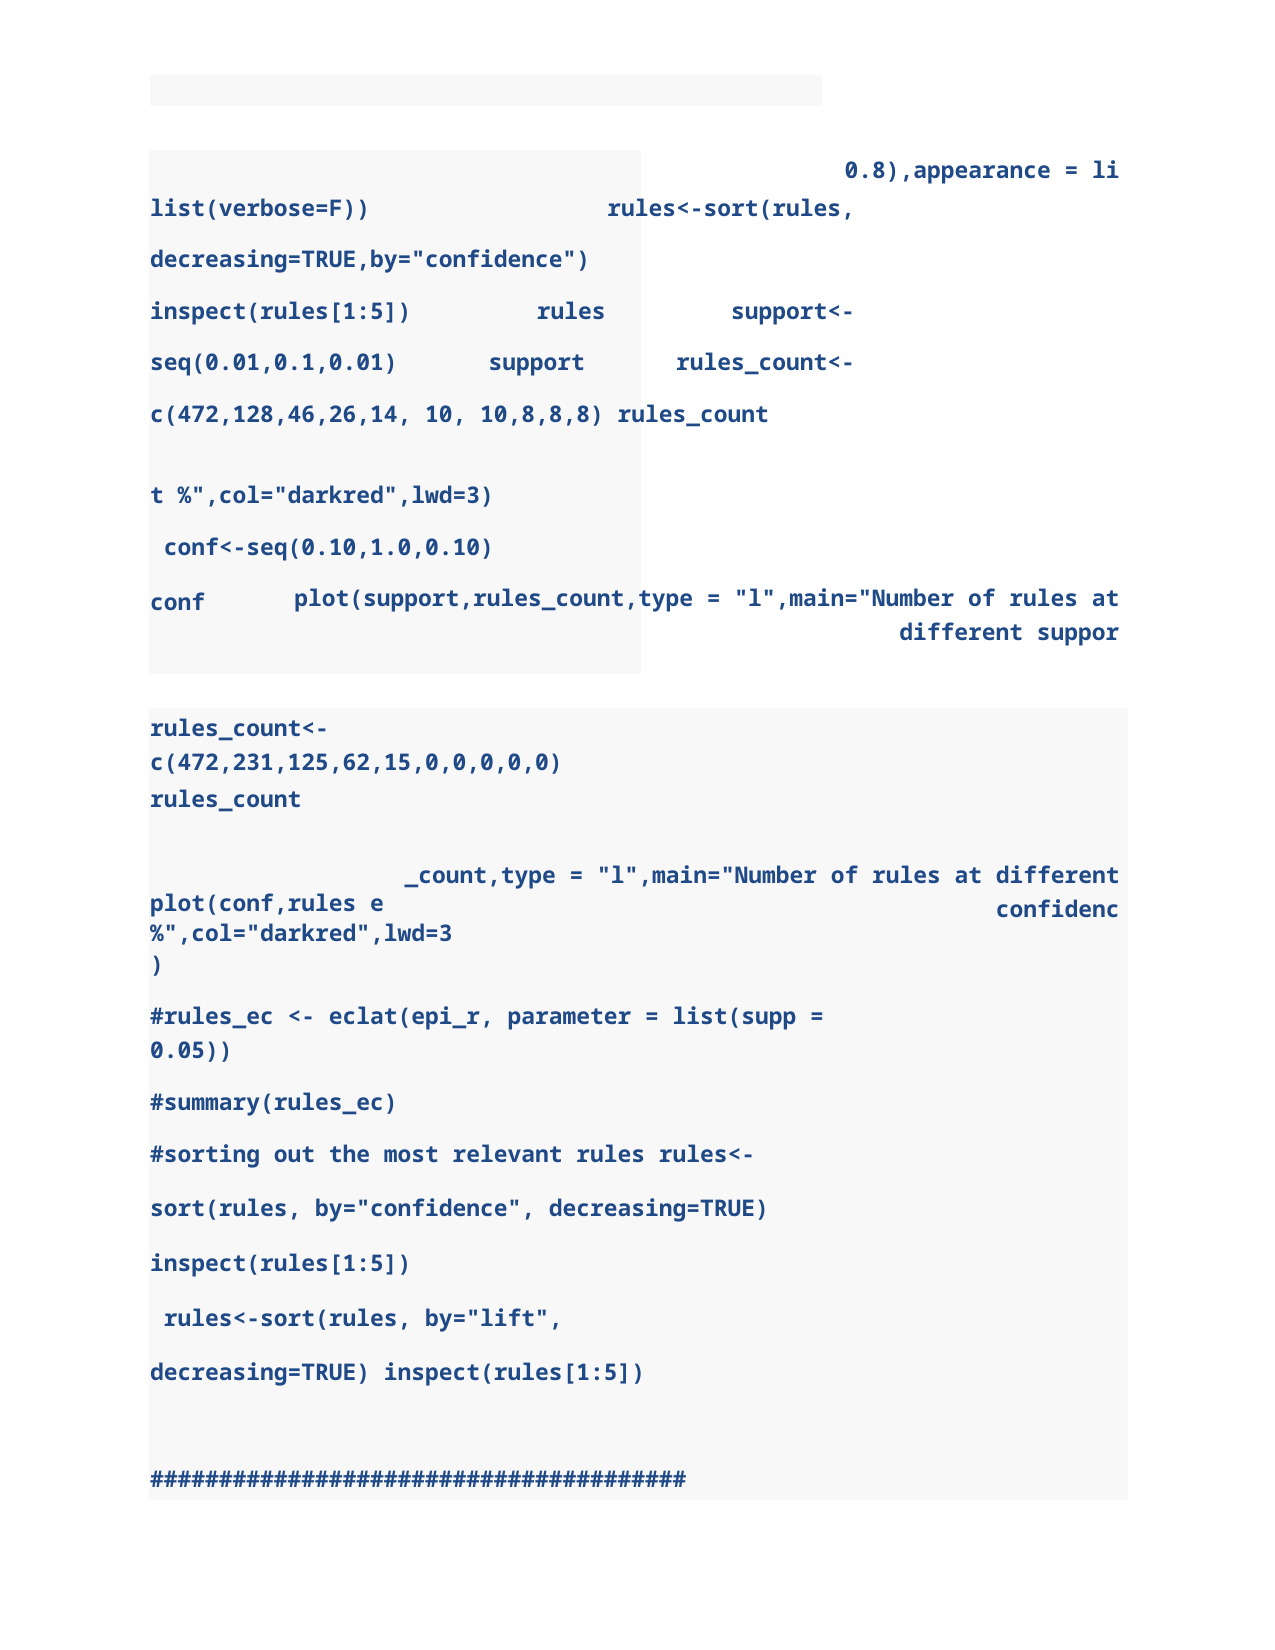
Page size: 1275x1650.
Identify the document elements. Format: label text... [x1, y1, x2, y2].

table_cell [149, 150, 641, 674]
table_header _count,type = "l",main="Number of rules at different confidenc [692, 708, 1128, 1500]
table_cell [149, 779, 692, 1500]
table_header rules_count<-c(472,231,125,62,15,0,0,0,0,0) [149, 708, 692, 779]
